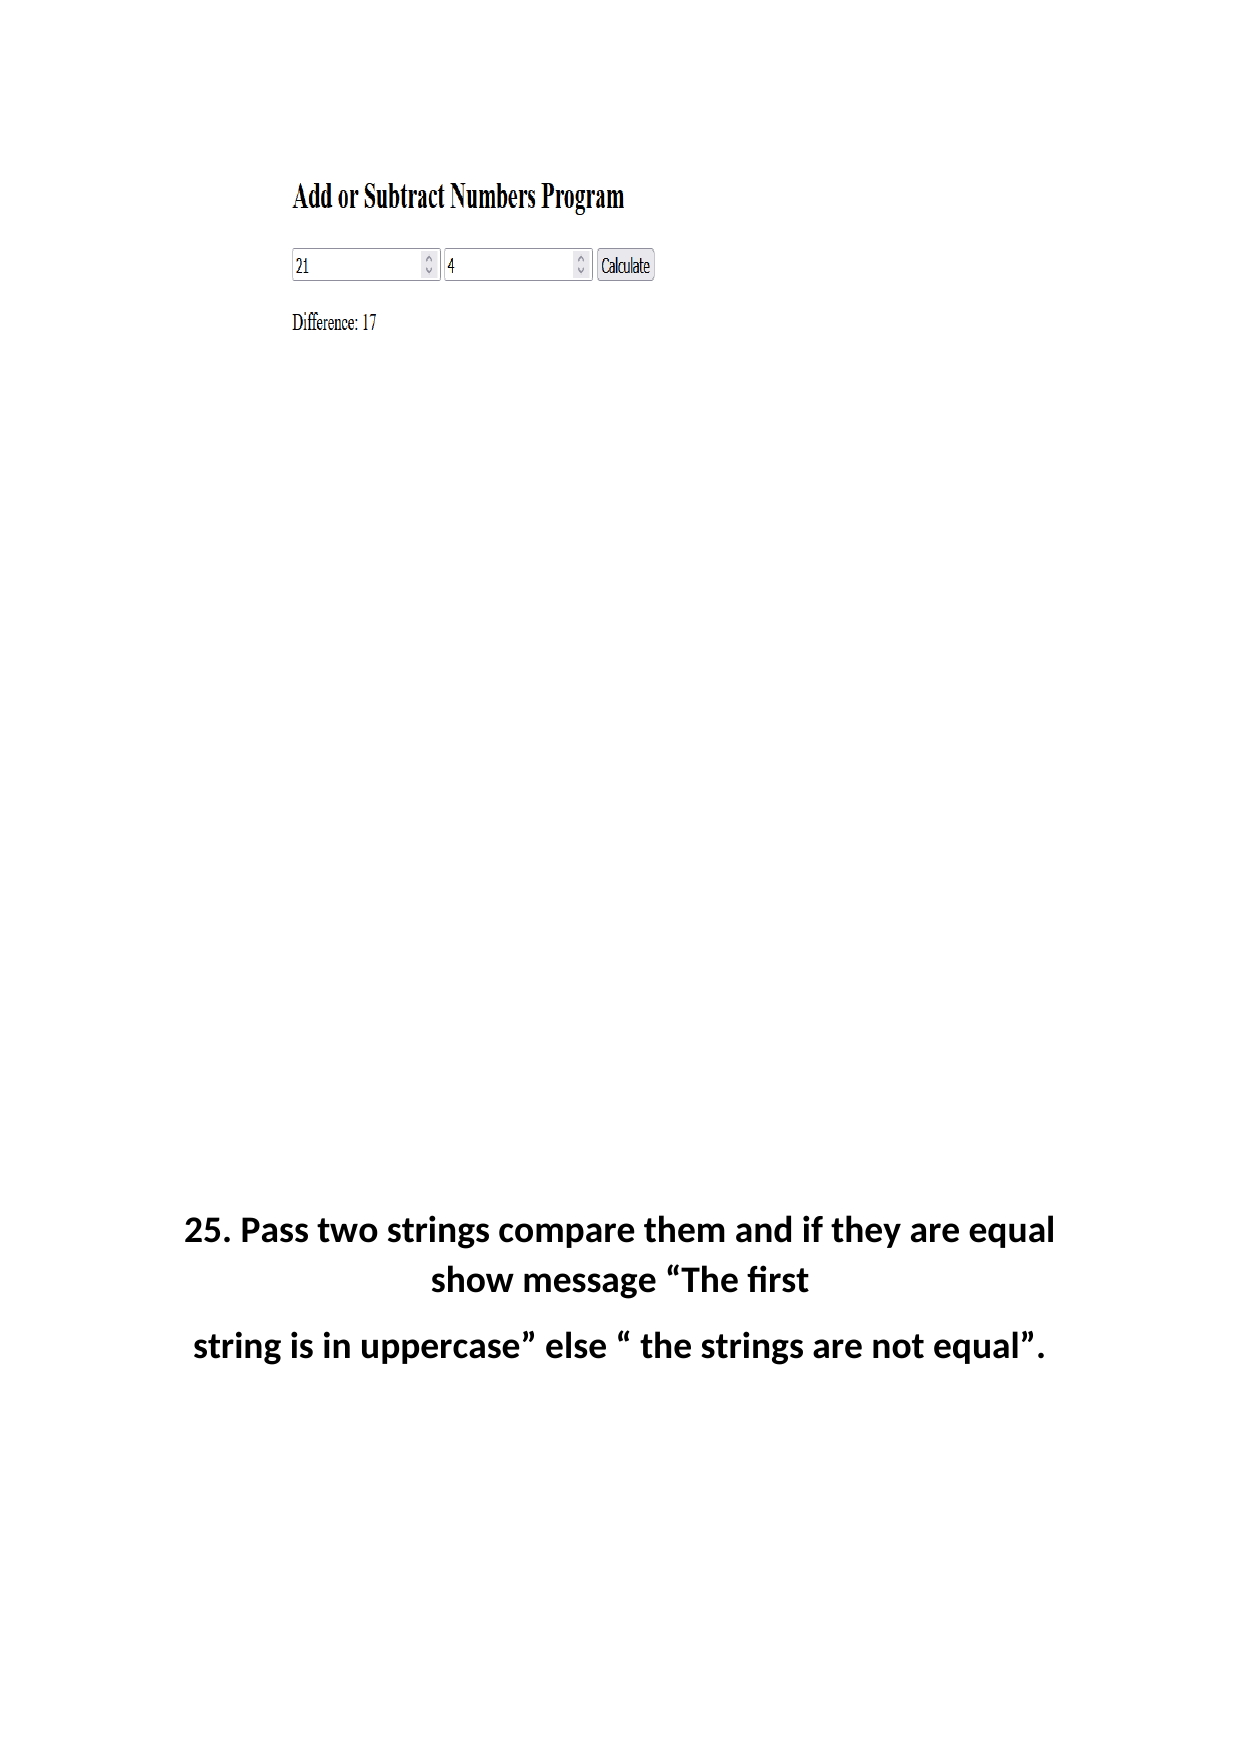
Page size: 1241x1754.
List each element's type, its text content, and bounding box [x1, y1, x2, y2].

text string is in uppercase” else “ the strings are not equal”. [150, 1322, 1090, 1368]
text 25. Pass two strings compare them and if they are equal show message “The first [150, 1206, 1090, 1301]
